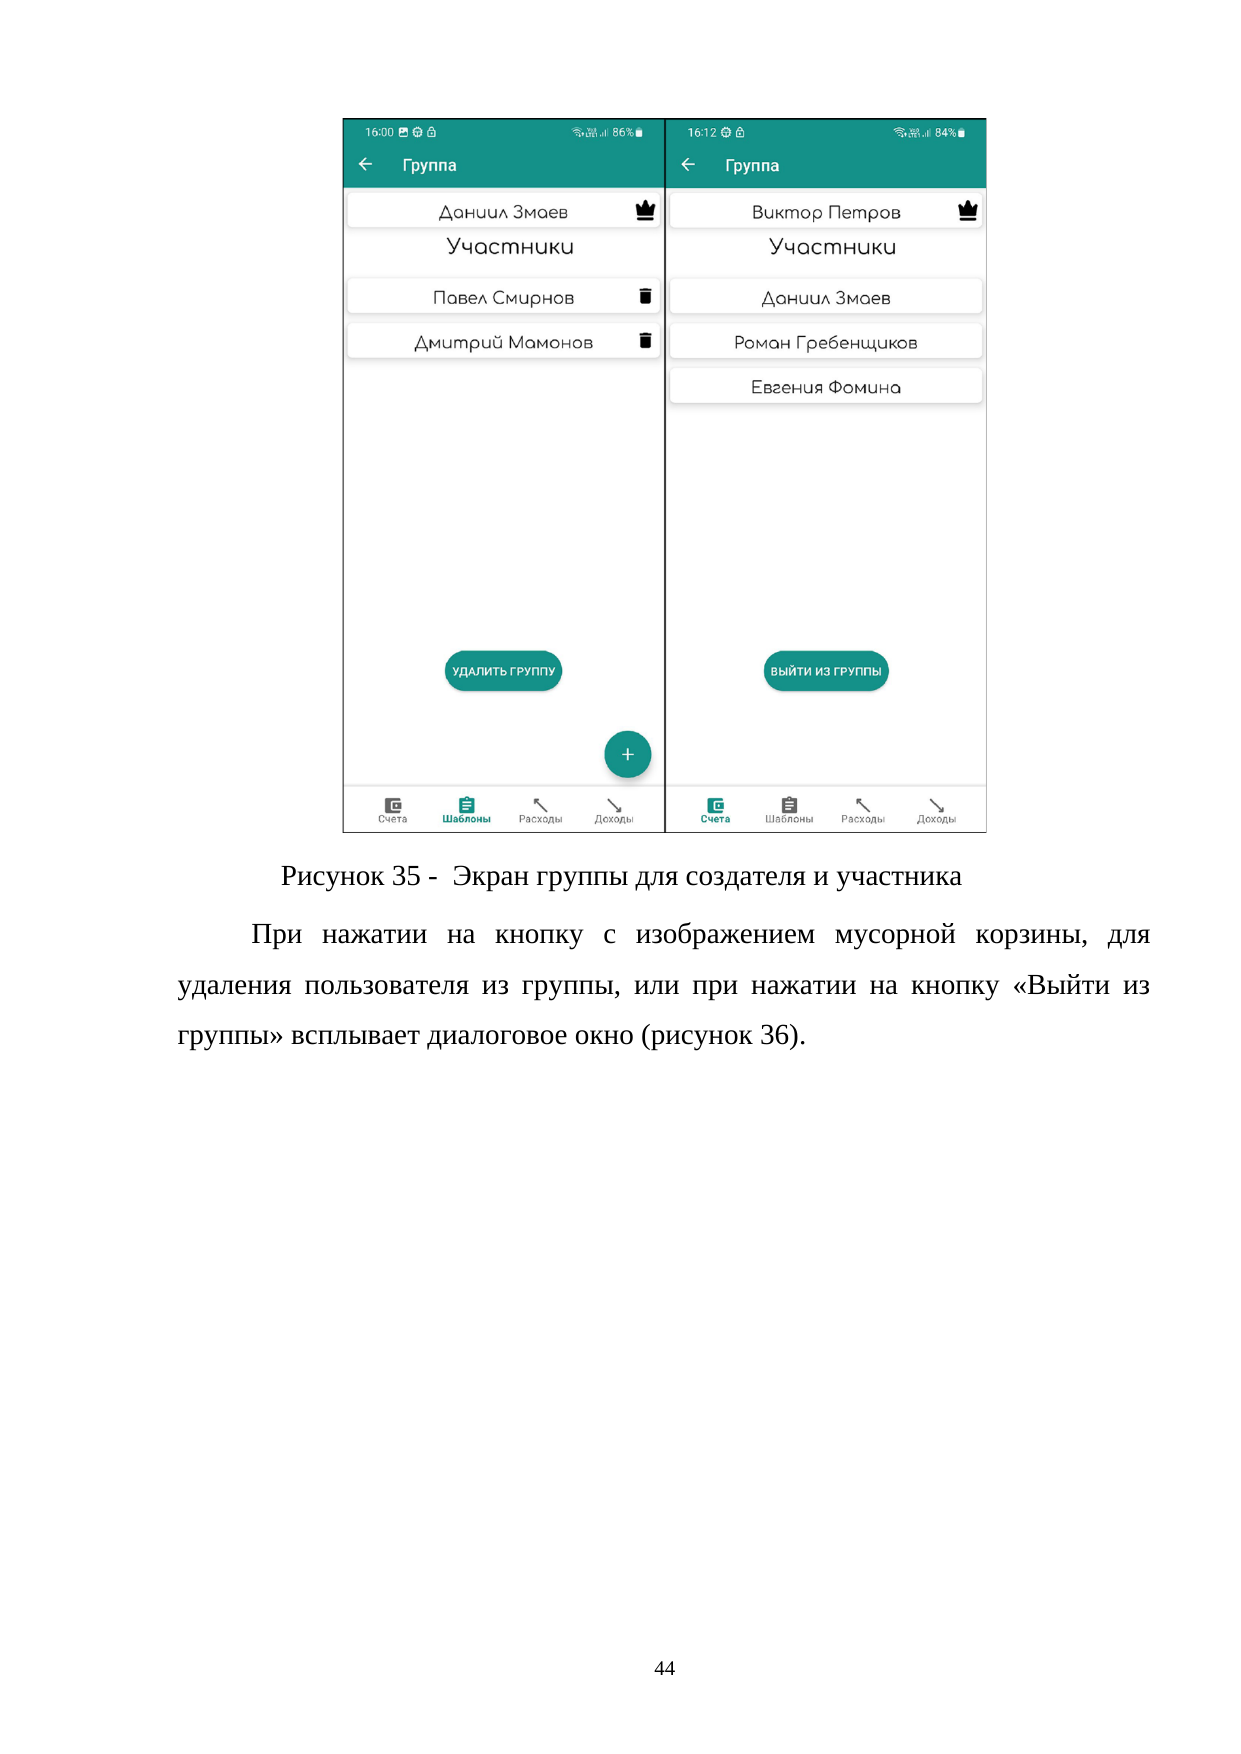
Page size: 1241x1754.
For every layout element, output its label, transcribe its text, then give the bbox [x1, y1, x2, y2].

text При нажатии на кнопку с изображением мусорной корзины, для удаления пользователя из группы, или при нажатии на кнопку «Выйти из группы» всплывает диалоговое окно (рисунок 36). [177, 917, 1152, 1051]
picture [342, 118, 987, 833]
text Экран группы для создателя и участника [177, 858, 1152, 892]
